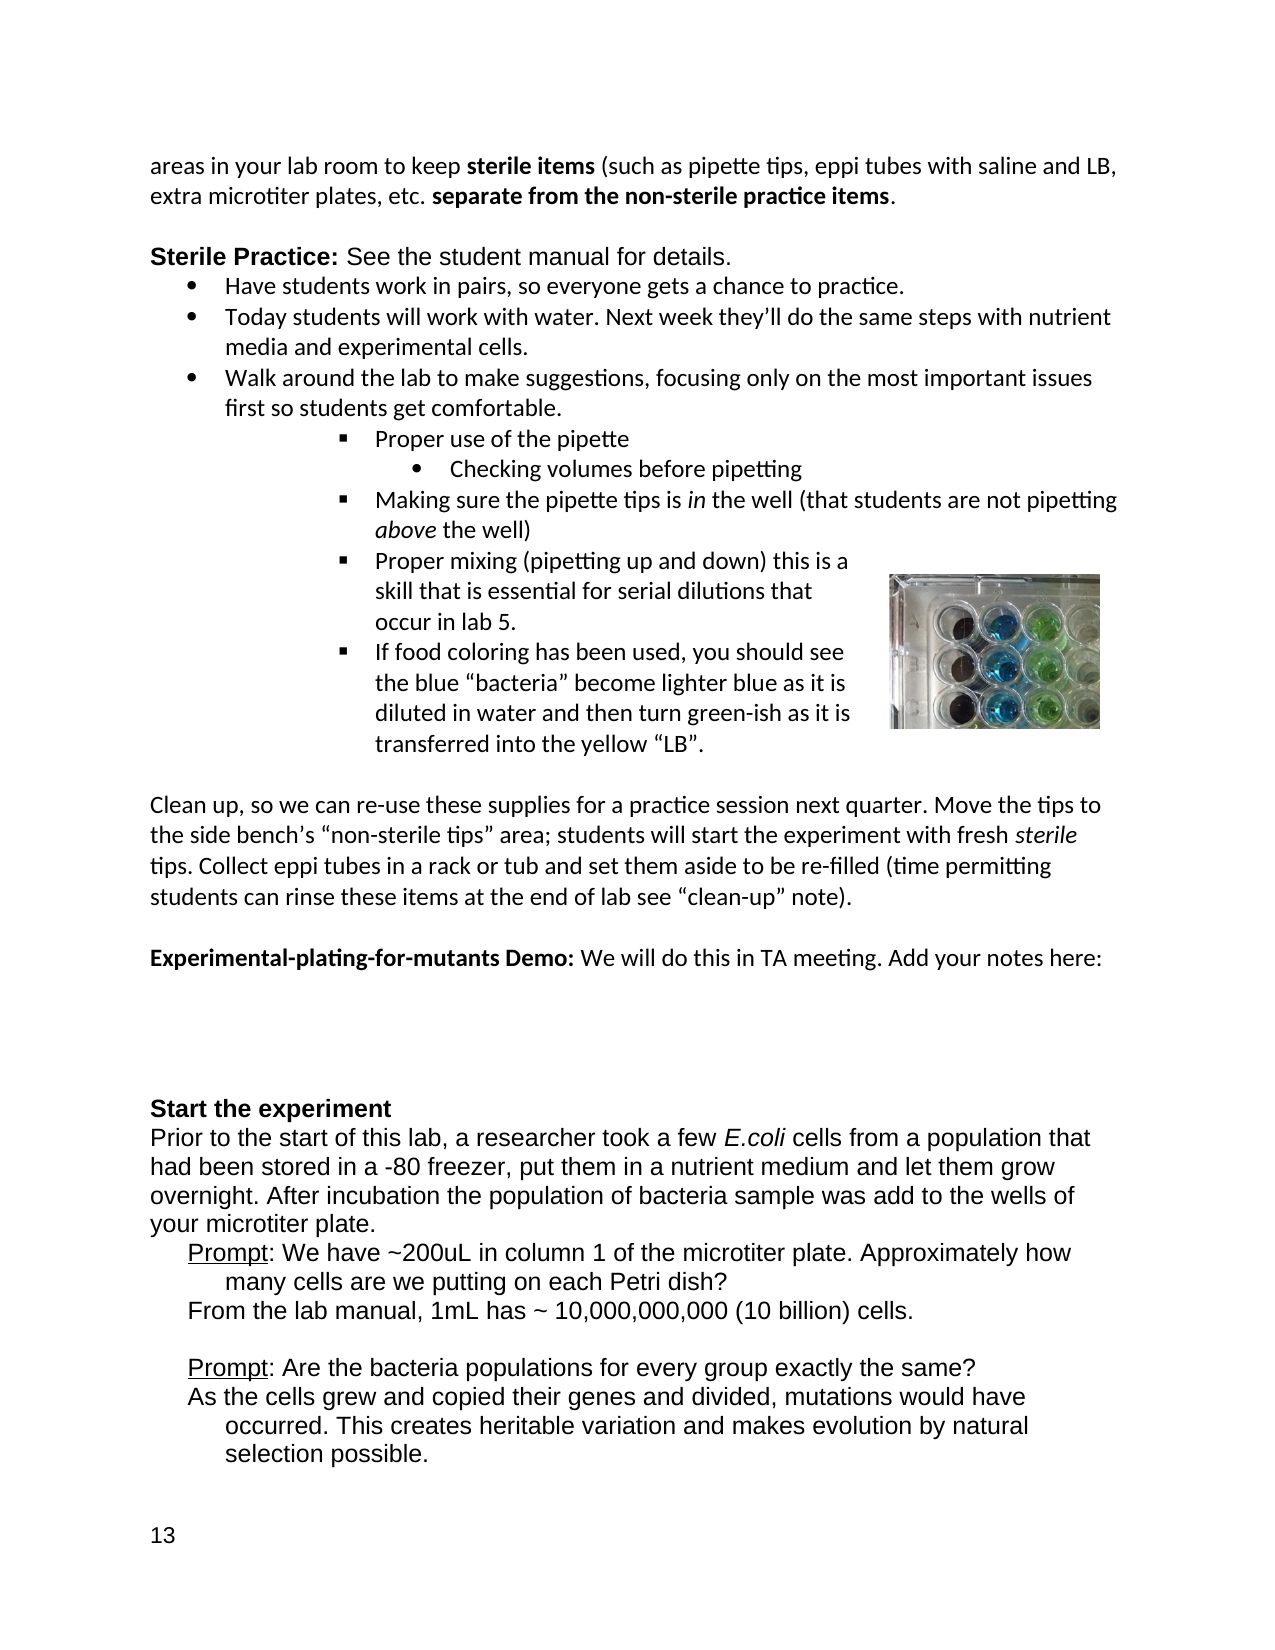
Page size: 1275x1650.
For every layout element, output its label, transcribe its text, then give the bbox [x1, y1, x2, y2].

list Proper use of the pipette [337, 423, 1125, 453]
text Clean up, so we can re-use these supplies for a practice session next quarter. Move the tips to the side bench’s “non-sterile tips” area; students will start the experiment with fresh sterile tips. Collect eppi tubes in a rack or tub and set them aside to be re-filled (time permitting students can rinse these items at the end of lab see “clean-up” note). [150, 789, 1125, 911]
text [150, 150, 1125, 211]
list Today students will work with water. Next week they’ll do the same steps with nutrient media and experimental cells. [187, 301, 1125, 362]
list Making sure the pipette tips is in the well (that students are not pipetting above the well) [337, 484, 1125, 545]
list Have students work in pairs, so everyone gets a chance to practice. [187, 270, 1125, 301]
text Experimental-plating-for-mutants Demo: We will do this in TA meeting. Add your notes here: [150, 942, 1125, 972]
list Proper mixing (pipetting up and down) this is a skill that is essential for serial dilutions that occur in lab 5. [337, 545, 1125, 637]
text Prompt: We have ~200uL in column 1 of the microtiter plate. Approximately how many cells are we putting on each Petri dish? [187, 1238, 1125, 1296]
text Prior to the start of this lab, a researcher took a few E.coli cells from a population that had been stored in a -80 freezer, put them in a nutrient medium and let them grow overnight. After incubation the population of bacteria sample was add to the wells of your microtiter plate. [150, 1123, 1125, 1238]
text Sterile Practice: See the student manual for details. [150, 242, 1125, 270]
text From the lab manual, 1mL has ~ 10,000,000,000 (10 billion) cells. [187, 1296, 1125, 1324]
list Walk around the lab to make suggestions, focusing only on the most important issues first so students get comfortable. [187, 362, 1125, 423]
list Checking volumes before pipetting [412, 453, 1125, 484]
text As the cells grew and copied their genes and divided, mutations would have occurred. This creates heritable variation and makes evolution by natural selection possible. [187, 1382, 1125, 1468]
picture [889, 574, 1100, 729]
text Start the experiment [150, 1094, 1125, 1123]
list If food coloring has been used, you should see the blue “bacteria” become lighter blue as it is diluted in water and then turn green-ish as it is transferred into the yellow “LB”. [337, 637, 1125, 759]
text Prompt: Are the bacteria populations for every group exactly the same? [187, 1353, 1125, 1382]
